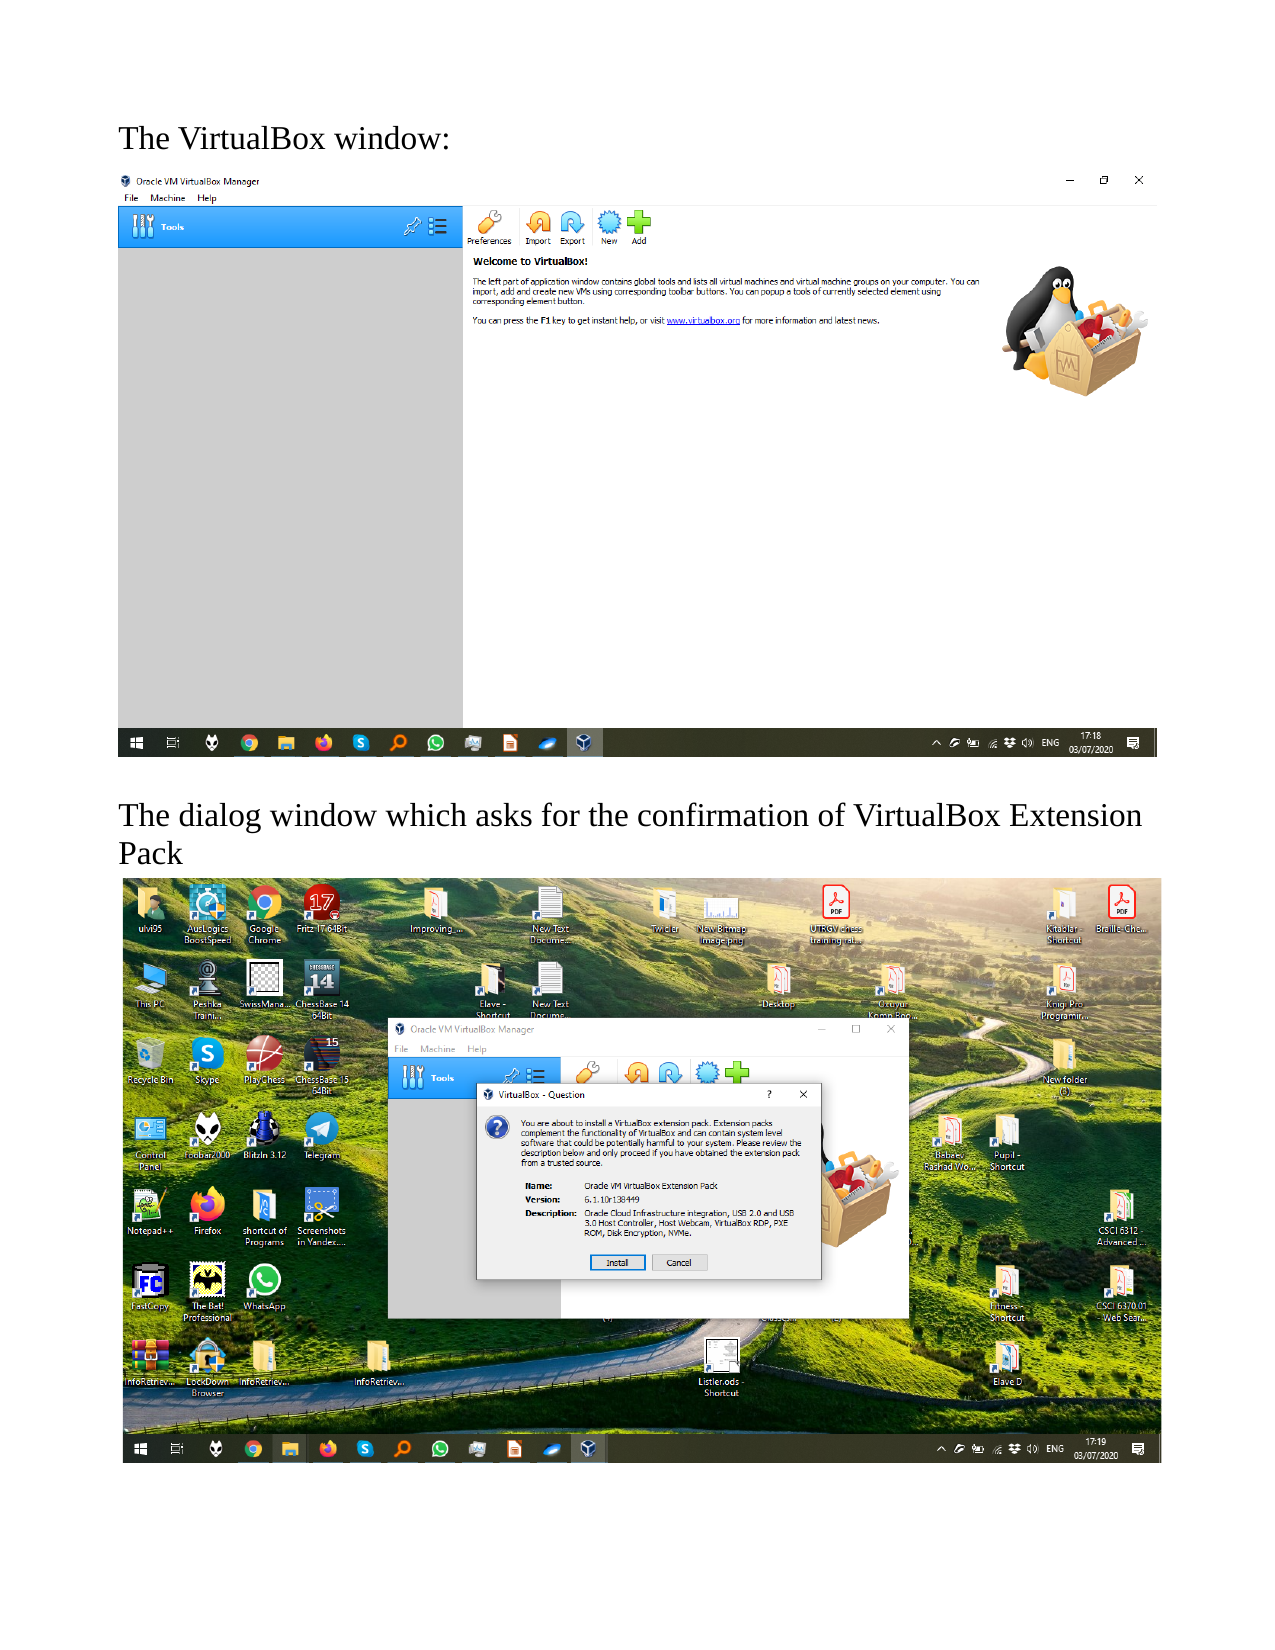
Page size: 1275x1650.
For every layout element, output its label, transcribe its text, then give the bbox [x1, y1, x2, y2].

picture [118, 173, 1157, 757]
text The dialog window which asks for the confirmation of VirtualBox Extension Pack [118, 795, 1157, 872]
picture [122, 878, 1162, 1463]
text The VirtualBox window: [118, 118, 1157, 156]
